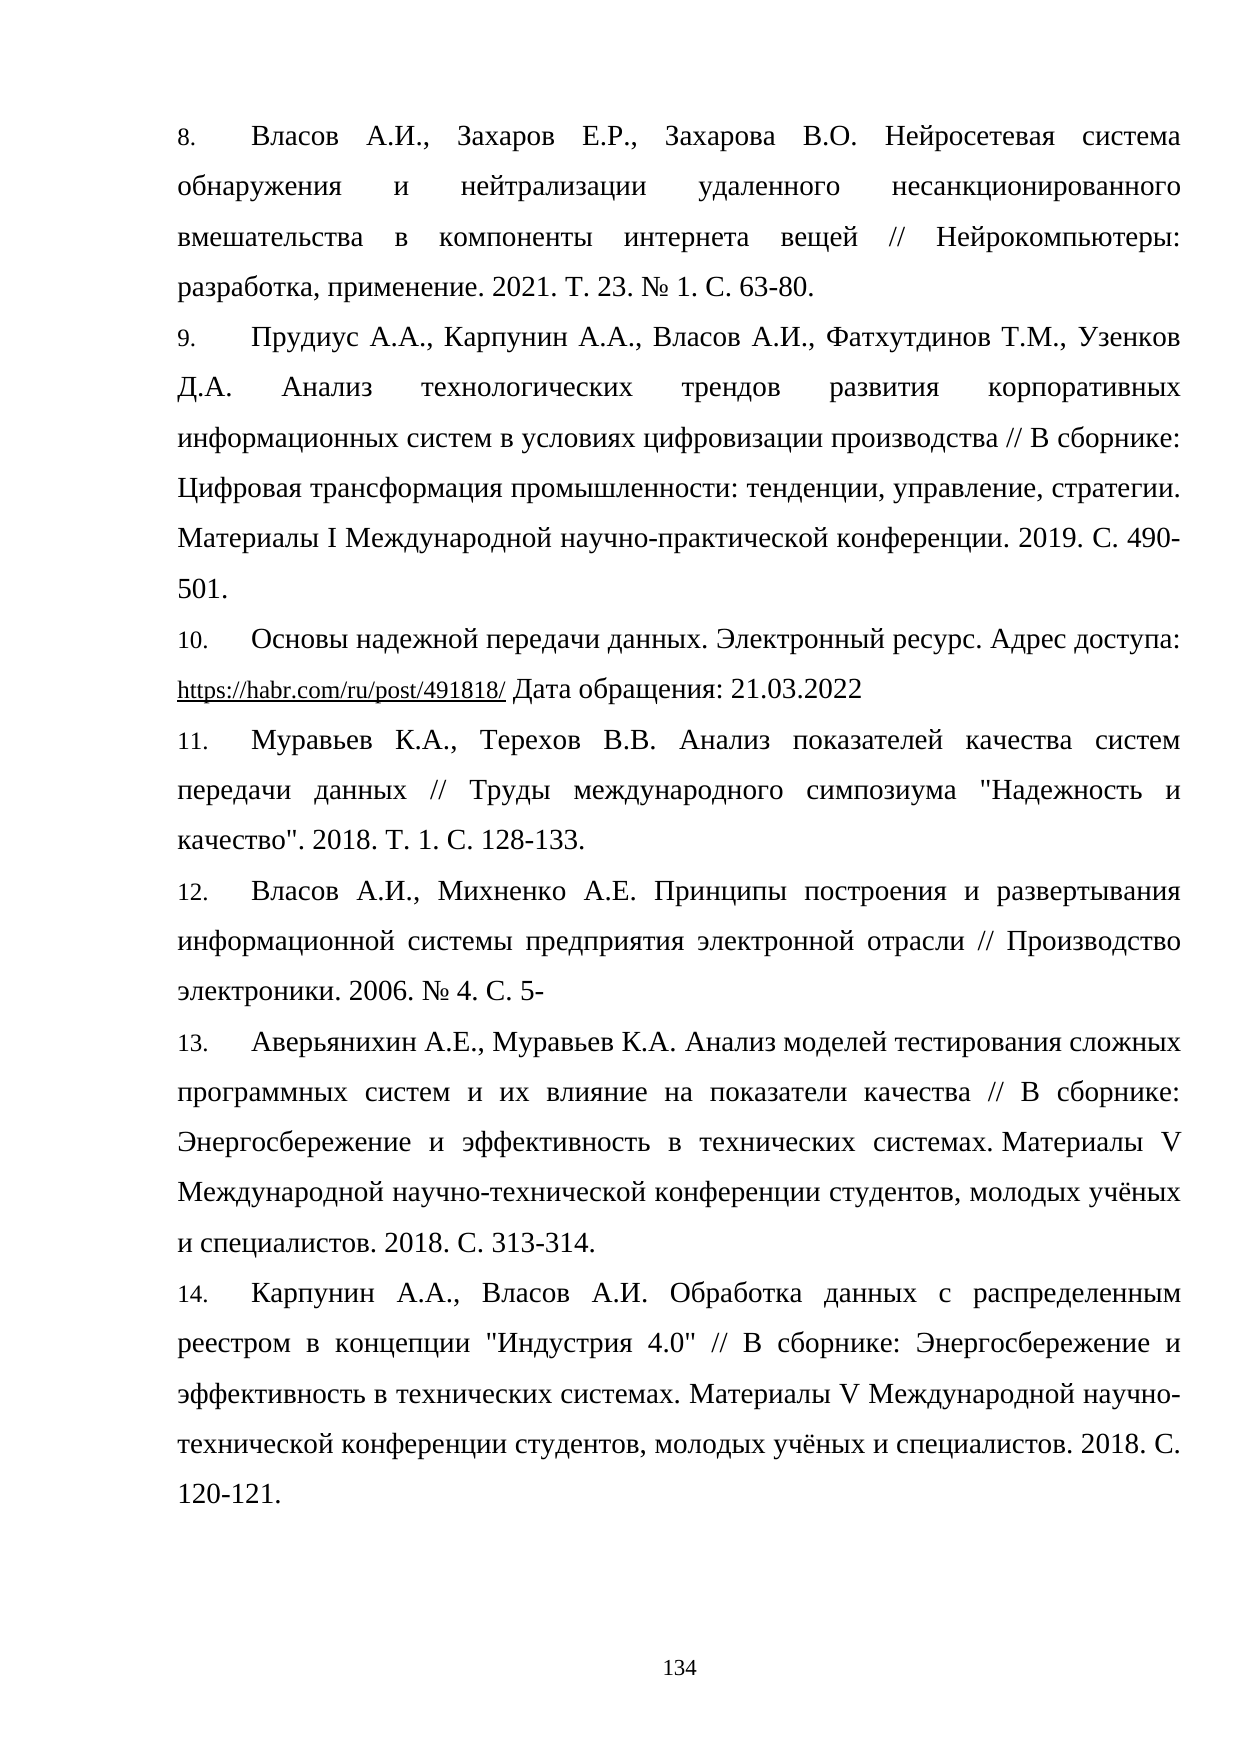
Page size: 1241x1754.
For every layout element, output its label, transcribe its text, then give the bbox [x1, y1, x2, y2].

list Основы надежной передачи данных. Электронный ресурс. Адрес доступа: https://habr.com/ru/post/491818/ Дата обращения: 21.03.2022 [177, 621, 1182, 705]
list Аверьянихин А.Е., Муравьев К.А. Анализ моделей тестирования сложных программных систем и их влияние на показатели качества // В сборнике: Энергосбережение и эффективность в технических системах. Материалы V Международной научно-технической конференции студентов, молодых учёных и специалистов. 2018. С. 313-314. [177, 1024, 1182, 1258]
list Прудиус А.А., Карпунин А.А., Власов А.И., Фатхутдинов Т.М., Узенков Д.А. Анализ технологических трендов развития корпоративных информационных систем в условиях цифровизации производства // В сборнике: Цифровая трансформация промышленности: тенденции, управление, стратегии. Материалы I Международной научно-практической конференции. 2019. С. 490-501. [177, 319, 1182, 604]
list Власов А.И., Захаров Е.Р., Захарова В.О. Нейросетевая система обнаружения и нейтрализации удаленного несанкционированного вмешательства в компоненты интернета вещей // Нейрокомпьютеры: разработка, применение. 2021. Т. 23. № 1. С. 63-80. [177, 118, 1182, 302]
list Власов А.И., Михненко А.Е. Принципы построения и развертывания информационной системы предприятия электронной отрасли // Производство электроники. 2006. № 4. С. 5- [177, 873, 1182, 1007]
list Муравьев К.А., Терехов В.В. Анализ показателей качества систем передачи данных // Труды международного симпозиума "Надежность и качество". 2018. Т. 1. С. 128-133. [177, 722, 1182, 856]
list Карпунин А.А., Власов А.И. Обработка данных с распределенным реестром в концепции "Индустрия 4.0" // В сборнике: Энергосбережение и эффективность в технических системах. Материалы V Международной научно-технической конференции студентов, молодых учёных и специалистов. 2018. С. 120-121. [177, 1275, 1182, 1510]
